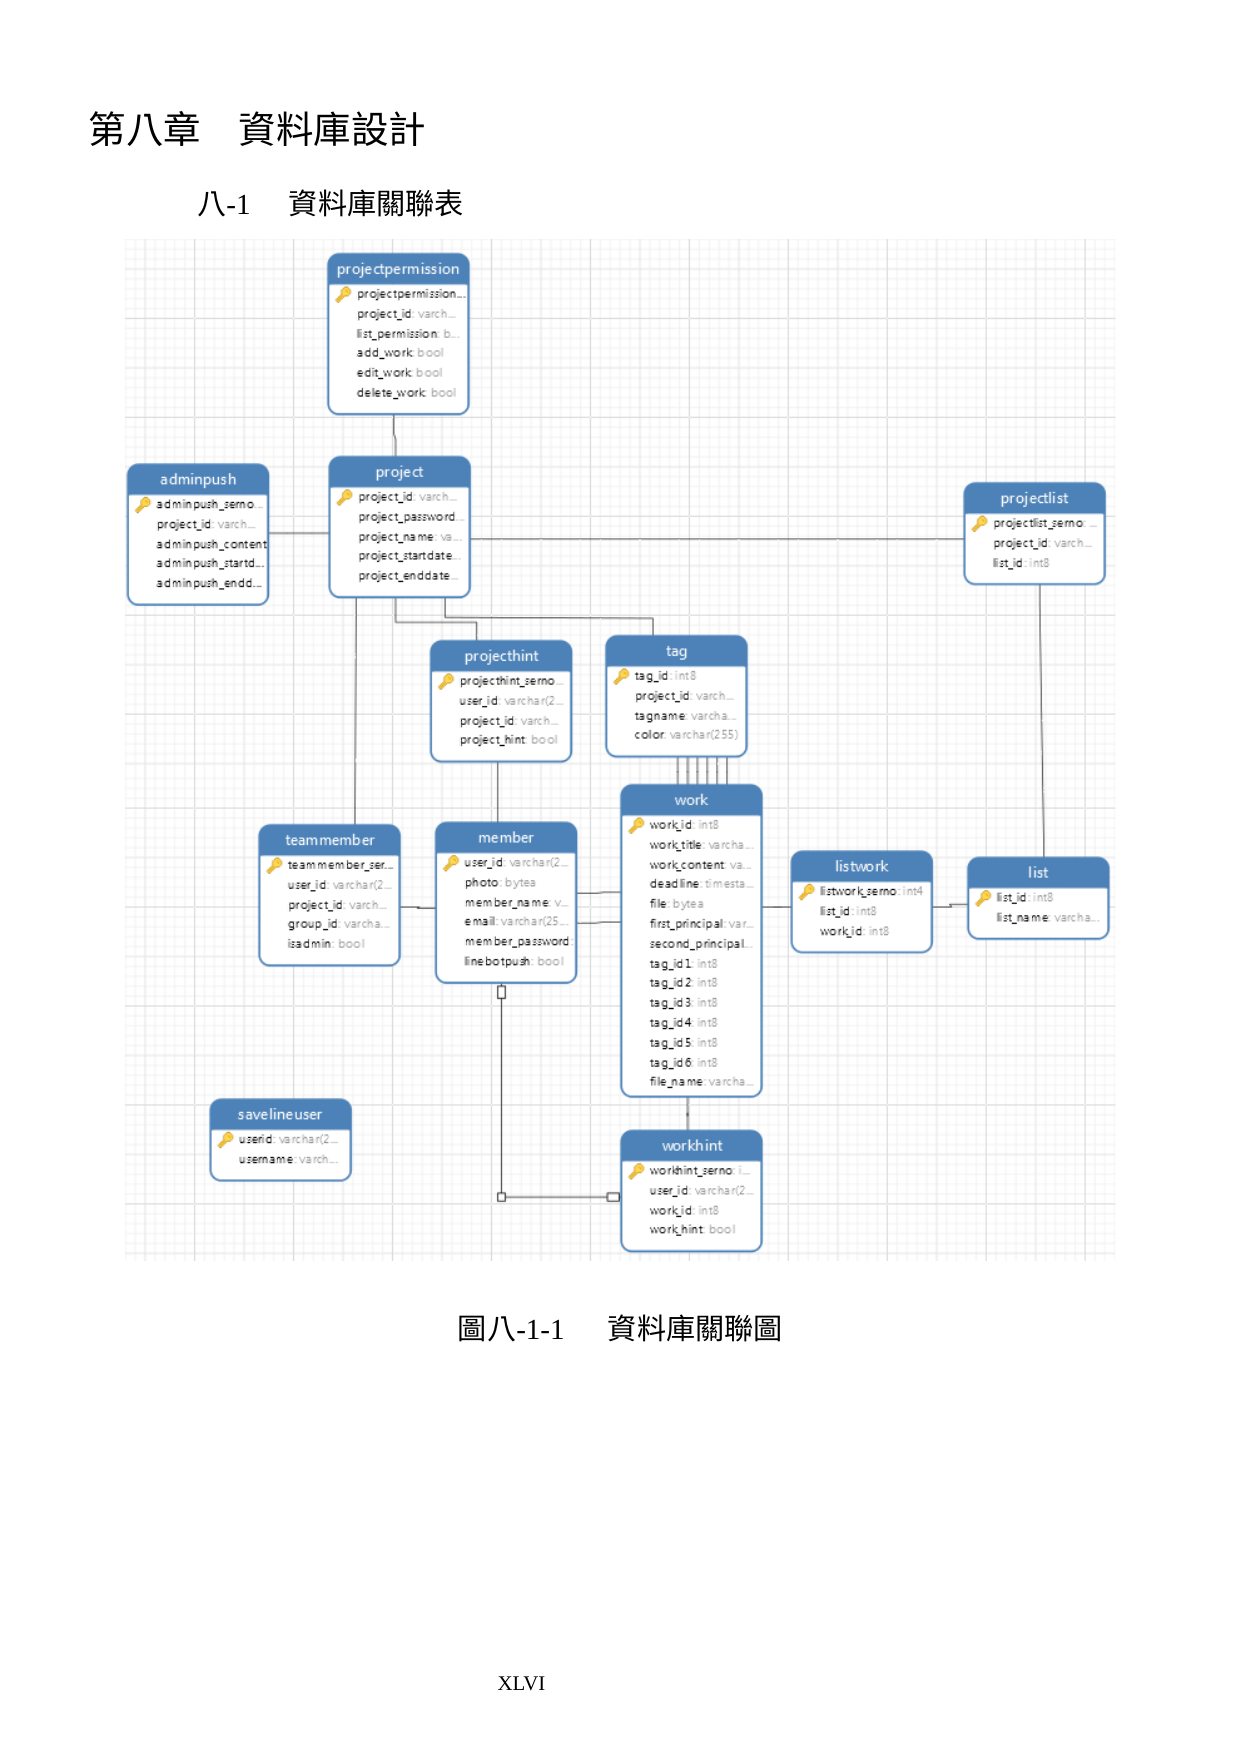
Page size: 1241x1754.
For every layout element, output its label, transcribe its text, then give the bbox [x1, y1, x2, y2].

text 資料庫關聯圖 [89, 1289, 1152, 1364]
text 資料庫關聯表 [139, 164, 1152, 239]
picture [124, 239, 1116, 1261]
text 資料庫設計 [89, 89, 1152, 164]
